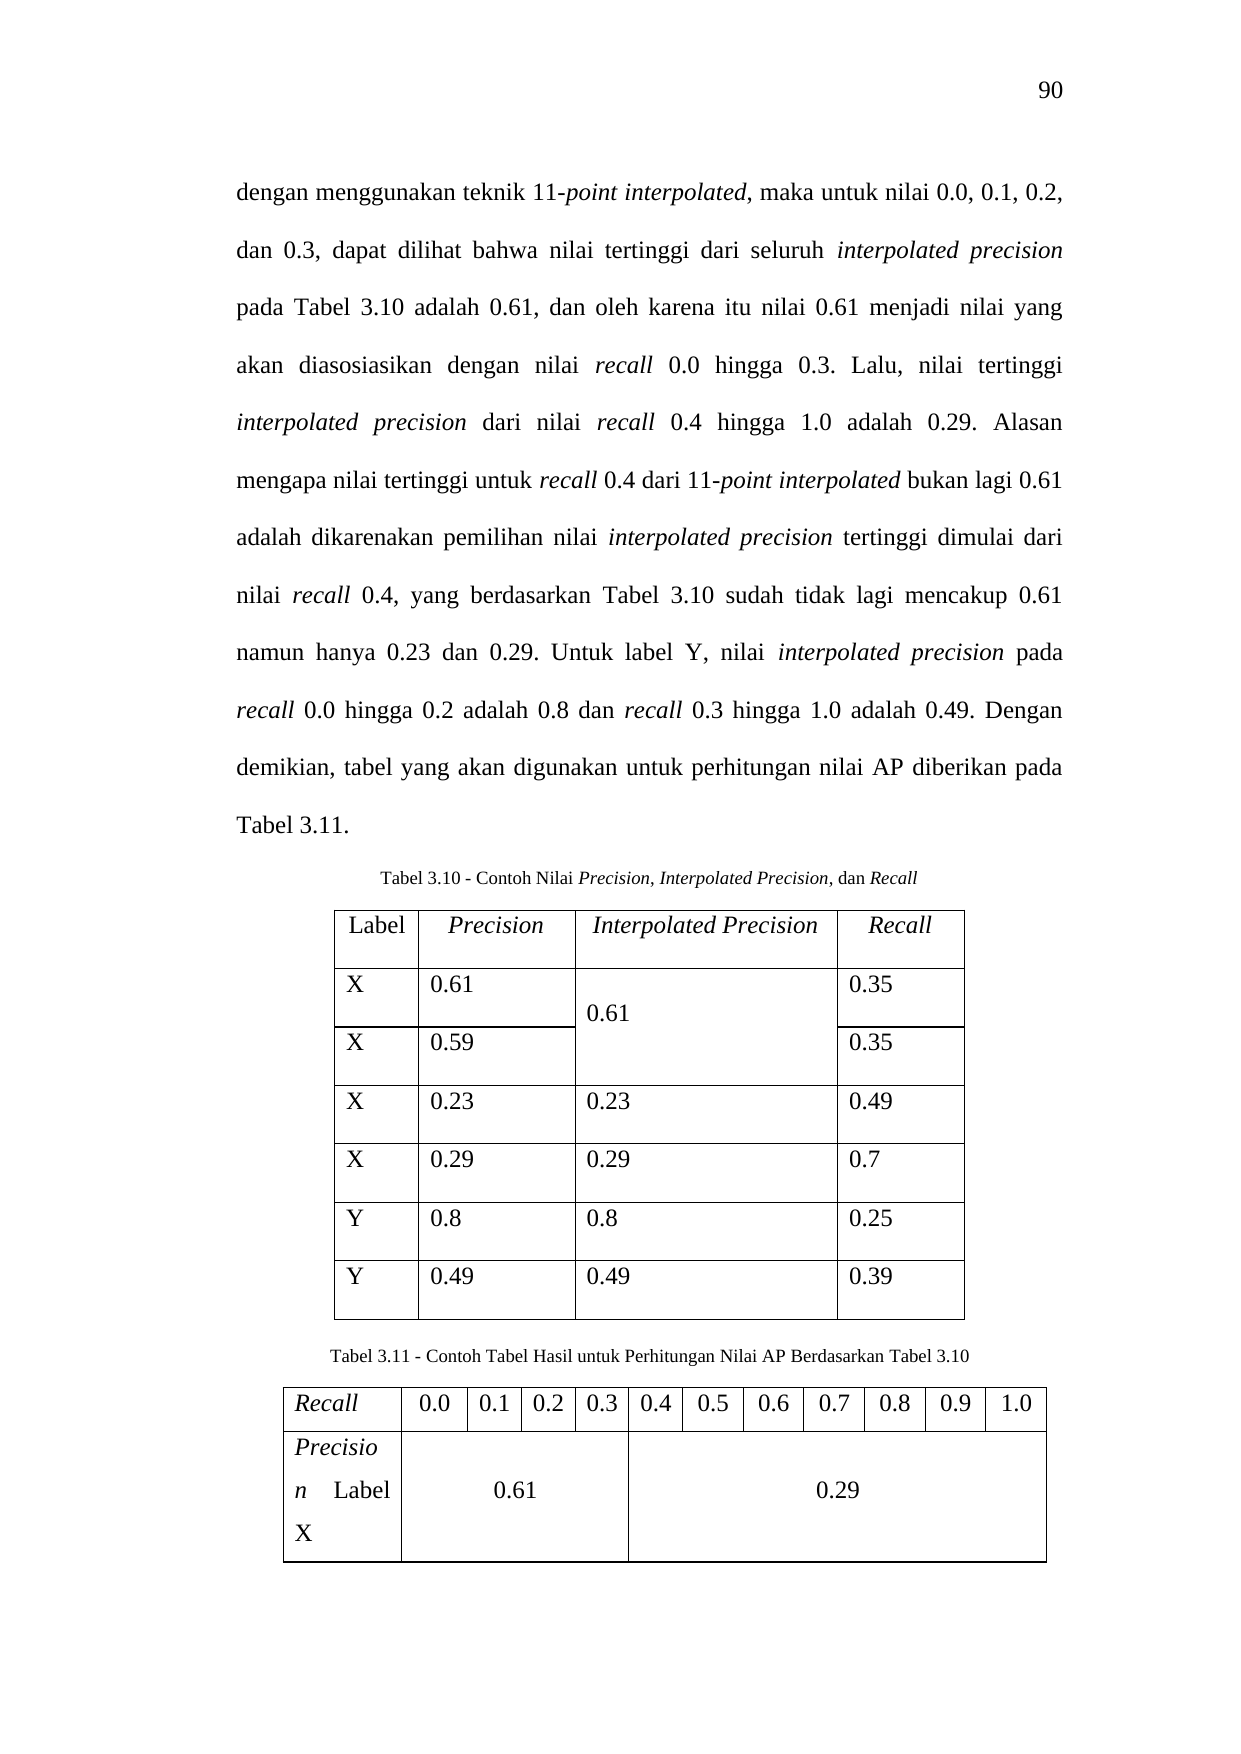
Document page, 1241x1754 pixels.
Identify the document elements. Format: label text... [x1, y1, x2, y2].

table_cell Y [335, 1261, 418, 1319]
table_header Label [335, 911, 418, 968]
table_header 0.8 [865, 1388, 925, 1431]
table_cell 0.49 [419, 1261, 575, 1319]
table_cell X [335, 1144, 418, 1202]
table_cell 0.23 [419, 1086, 575, 1143]
table_cell 0.49 [576, 1261, 837, 1319]
table_header 0.3 [576, 1388, 628, 1431]
table_cell 0.23 [576, 1086, 837, 1143]
table_cell 0.61 [402, 1432, 628, 1561]
table_cell 0.59 [419, 1028, 575, 1085]
table_cell 0.29 [419, 1144, 575, 1202]
table_cell X [335, 1086, 418, 1143]
table_cell X [335, 1028, 418, 1085]
table_cell 0.49 [838, 1086, 964, 1143]
table_header Precision [419, 911, 575, 968]
table_header 0.7 [804, 1388, 864, 1431]
table_cell 0.35 [838, 1028, 964, 1085]
table_cell 0.7 [838, 1144, 964, 1202]
table_header 1.0 [986, 1388, 1046, 1431]
table_header Recall [838, 911, 964, 968]
table_header 0.2 [522, 1388, 575, 1431]
table_header 0.5 [683, 1388, 743, 1431]
table_cell X [335, 969, 418, 1026]
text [236, 177, 1063, 838]
table_cell 0.39 [838, 1261, 964, 1319]
table_cell 0.29 [576, 1144, 837, 1202]
table_cell 0.61 [576, 969, 837, 1085]
table_cell Precision Label X [284, 1432, 401, 1561]
table_header 0.1 [468, 1388, 521, 1431]
table_header 0.6 [744, 1388, 803, 1431]
table_cell 0.35 [838, 969, 964, 1026]
table_cell 0.25 [838, 1203, 964, 1260]
table_header 0.4 [629, 1388, 682, 1431]
table_cell 0.8 [576, 1203, 837, 1260]
table_cell 0.8 [419, 1203, 575, 1260]
table_header 0.9 [926, 1388, 985, 1431]
table_header Interpolated Precision [576, 911, 837, 968]
table_header 0.0 [402, 1388, 467, 1431]
table_cell 0.61 [419, 969, 575, 1026]
table_cell Y [335, 1203, 418, 1260]
table_header Recall [284, 1388, 401, 1431]
table_cell 0.29 [629, 1432, 1046, 1561]
